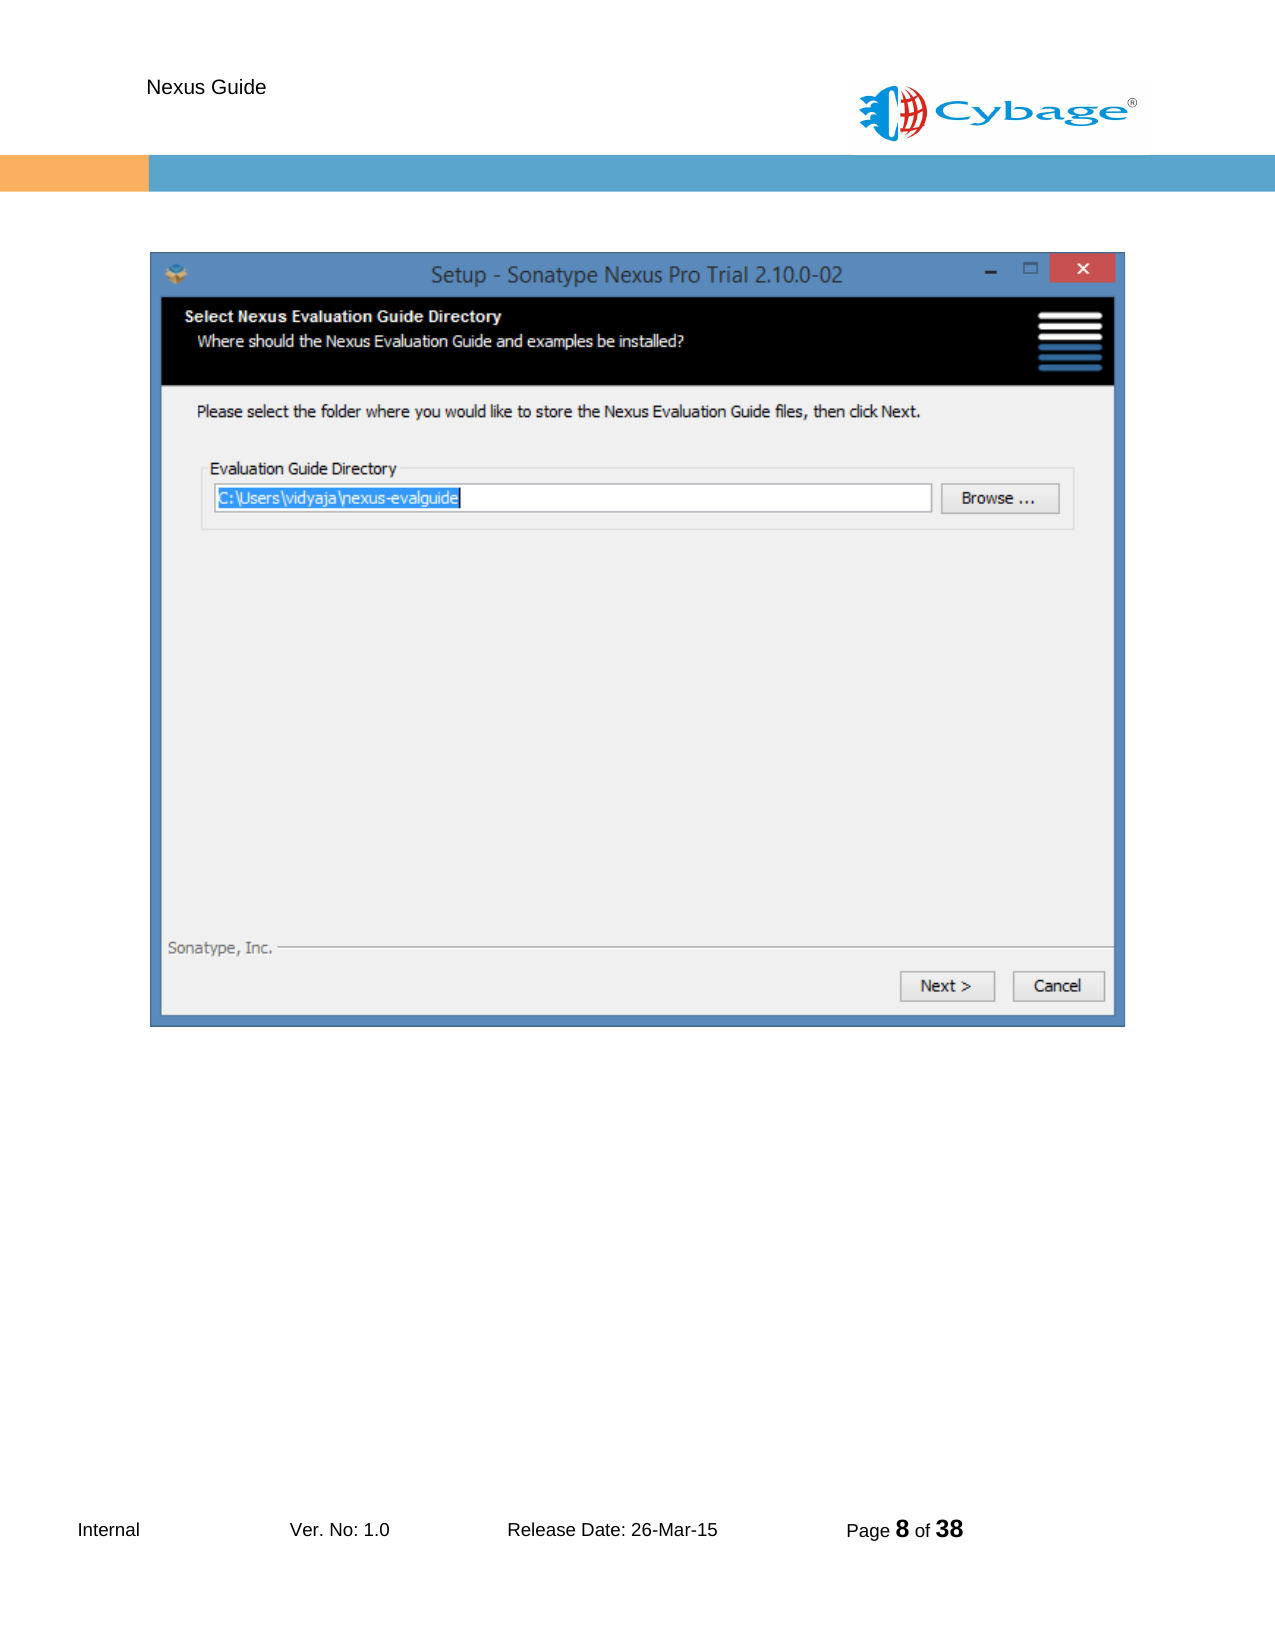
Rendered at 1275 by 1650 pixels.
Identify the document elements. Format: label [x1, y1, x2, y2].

picture [150, 252, 1125, 1027]
picture [851, 75, 1150, 155]
